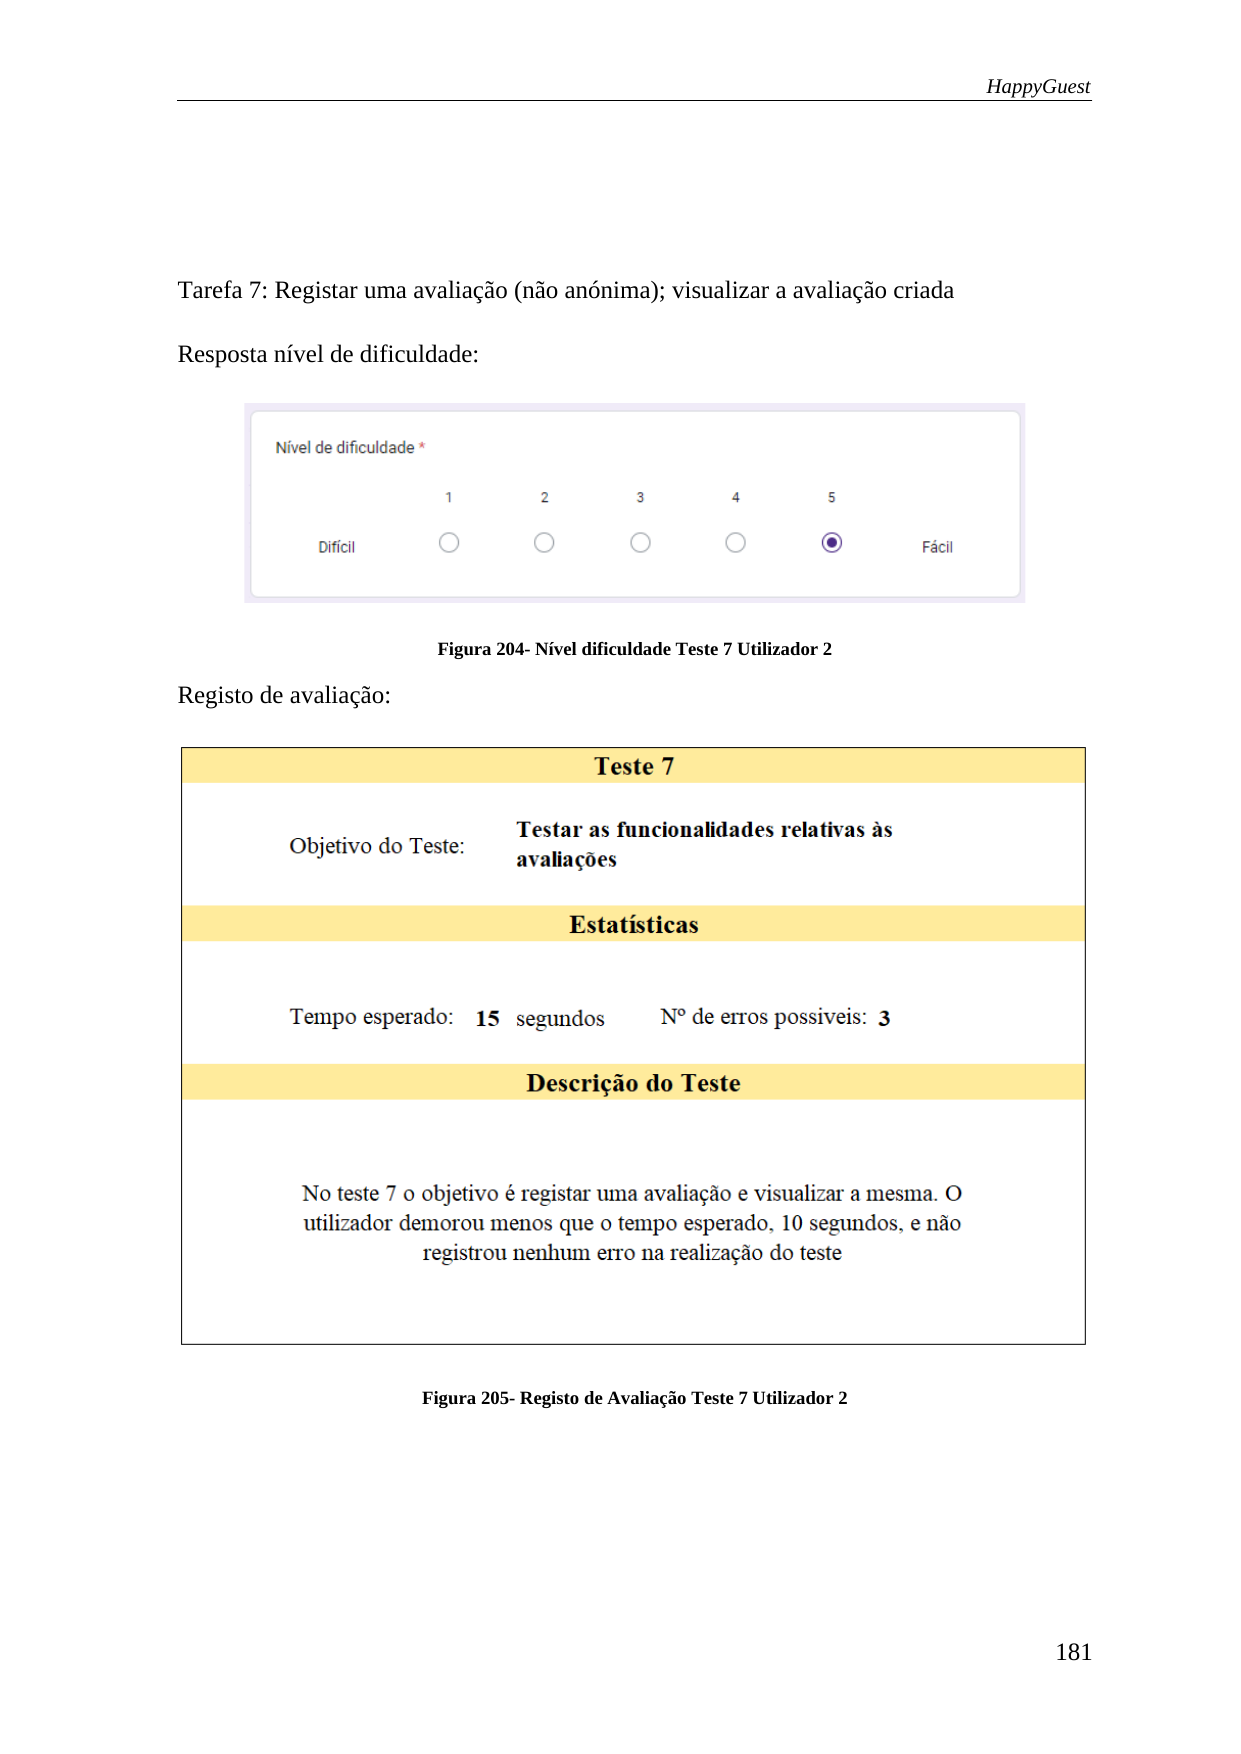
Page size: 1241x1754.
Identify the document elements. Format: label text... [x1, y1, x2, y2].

picture [244, 403, 1026, 603]
picture [177, 743, 1093, 1352]
text Resposta nível de dificuldade: [177, 339, 1092, 368]
text Registo de avaliação: [177, 680, 1092, 709]
text Tarefa 7: Registar uma avaliação (não anónima); visualizar a avaliação criada [177, 276, 1092, 304]
